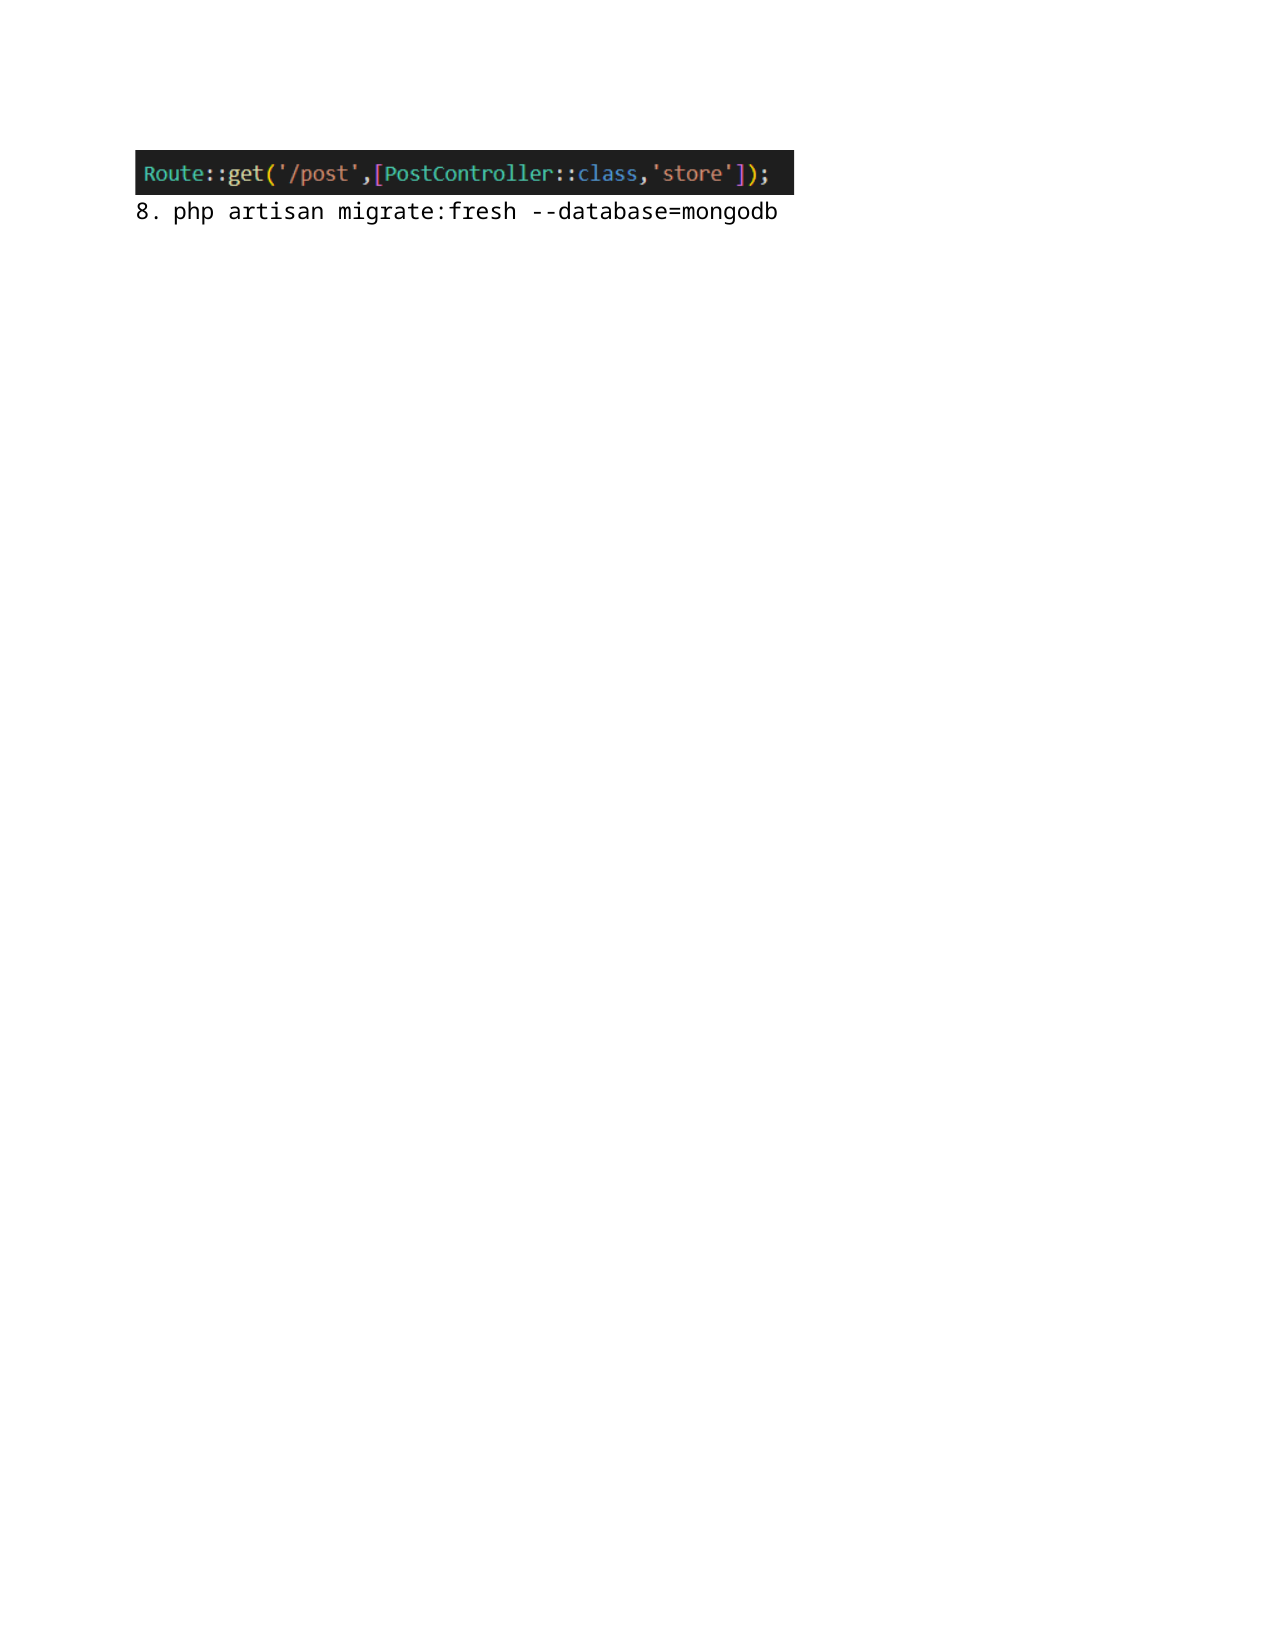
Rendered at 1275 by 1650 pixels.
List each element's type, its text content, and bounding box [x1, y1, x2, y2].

list php artisan migrate:fresh --database=mongodb [135, 195, 1139, 226]
picture [135, 150, 795, 195]
